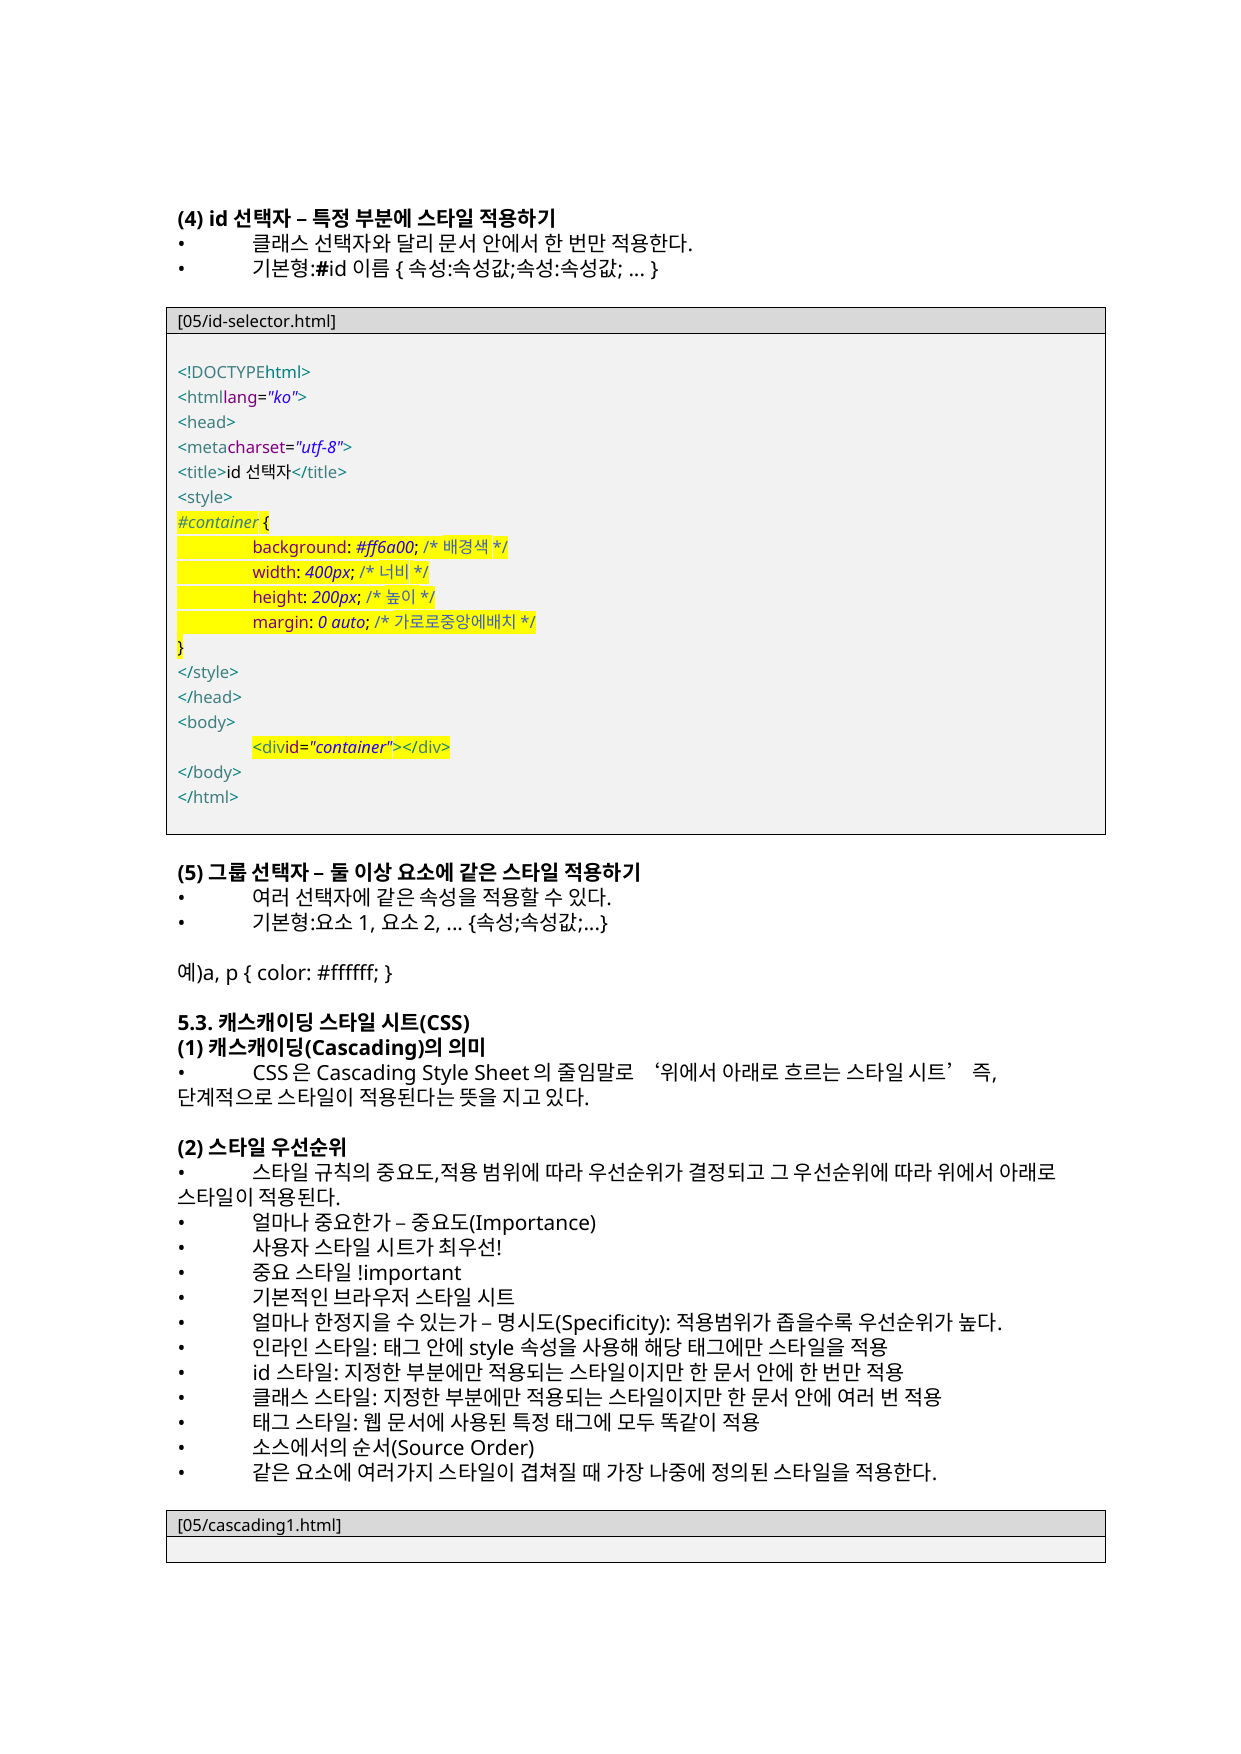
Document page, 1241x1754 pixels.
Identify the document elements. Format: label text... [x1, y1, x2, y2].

list 인라인 스타일: 태그 안에 style 속성을 사용해 해당 태그에만 스타일을 적용 [177, 1335, 1063, 1360]
list id 스타일: 지정한 부분에만 적용되는 스타일이지만 한 문서 안에 한 번만 적용 [177, 1360, 1063, 1385]
text 예)a, p { color: #ffffff; } [177, 960, 1063, 985]
list CSS은 Cascading Style Sheet의 줄임말로 ‘위에서 아래로 흐르는 스타일 시트’ 즉,단계적으로 스타일이 적용된다는 뜻을 지고 있다. [177, 1060, 1063, 1110]
list 얼마나 한정지을 수 있는가 – 명시도(Specificity): 적용범위가 좁을수록 우선순위가 높다. [177, 1310, 1063, 1335]
text (1) 캐스캐이딩(Cascading)의 의미 [177, 1035, 1063, 1060]
list 여러 선택자에 같은 속성을 적용할 수 있다. [177, 885, 1063, 910]
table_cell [167, 1537, 1105, 1562]
list 태그 스타일: 웹 문서에 사용된 특정 태그에 모두 똑같이 적용 [177, 1410, 1063, 1435]
list 기본형:요소1, 요소2, ... {속성;속성값;...} [177, 910, 1063, 935]
table_header [05/cascading1.html] [167, 1511, 1105, 1536]
table_cell <!DOCTYPEhtml> <htmllang="ko"> <head> <metacharset="utf-8"> <title>id 선택자</title> <style> #container { background: #ff6a00; /* 배경색 */ width: 400px; /* 너비 */ height: 200px; /* 높이 */ margin: 0 auto; /* 가로로중앙에배치 */ } </style> </head> <body> <divid="container"></div> </body> </html> [167, 334, 1105, 834]
text (4) id 선택자 – 특정 부분에 스타일 적용하기 [177, 207, 1063, 232]
list 같은 요소에 여러가지 스타일이 겹쳐질 때 가장 나중에 정의된 스타일을 적용한다. [177, 1460, 1063, 1485]
list 기본형:#id 이름 { 속성:속성값;속성:속성값; ... } [177, 257, 1063, 282]
list 클래스 선택자와 달리 문서 안에서 한 번만 적용한다. [177, 232, 1063, 257]
table_header [05/id-selector.html] [167, 308, 1105, 333]
list 스타일 규칙의 중요도,적용 범위에 따라 우선순위가 결정되고 그 우선순위에 따라 위에서 아래로 스타일이 적용된다. [177, 1160, 1063, 1210]
list 사용자 스타일 시트가 최우선! [177, 1235, 1063, 1260]
text (5) 그룹 선택자 – 둘 이상 요소에 같은 스타일 적용하기 [177, 860, 1063, 885]
text 5.3. 캐스캐이딩 스타일 시트(CSS) [177, 1010, 1063, 1035]
list 소스에서의 순서(Source Order) [177, 1435, 1063, 1460]
list 얼마나 중요한가 – 중요도(Importance) [177, 1210, 1063, 1235]
list 중요 스타일 !important [177, 1260, 1063, 1285]
text (2) 스타일 우선순위 [177, 1135, 1063, 1160]
list 클래스 스타일: 지정한 부분에만 적용되는 스타일이지만 한 문서 안에 여러 번 적용 [177, 1385, 1063, 1410]
list 기본적인 브라우저 스타일 시트 [177, 1285, 1063, 1310]
